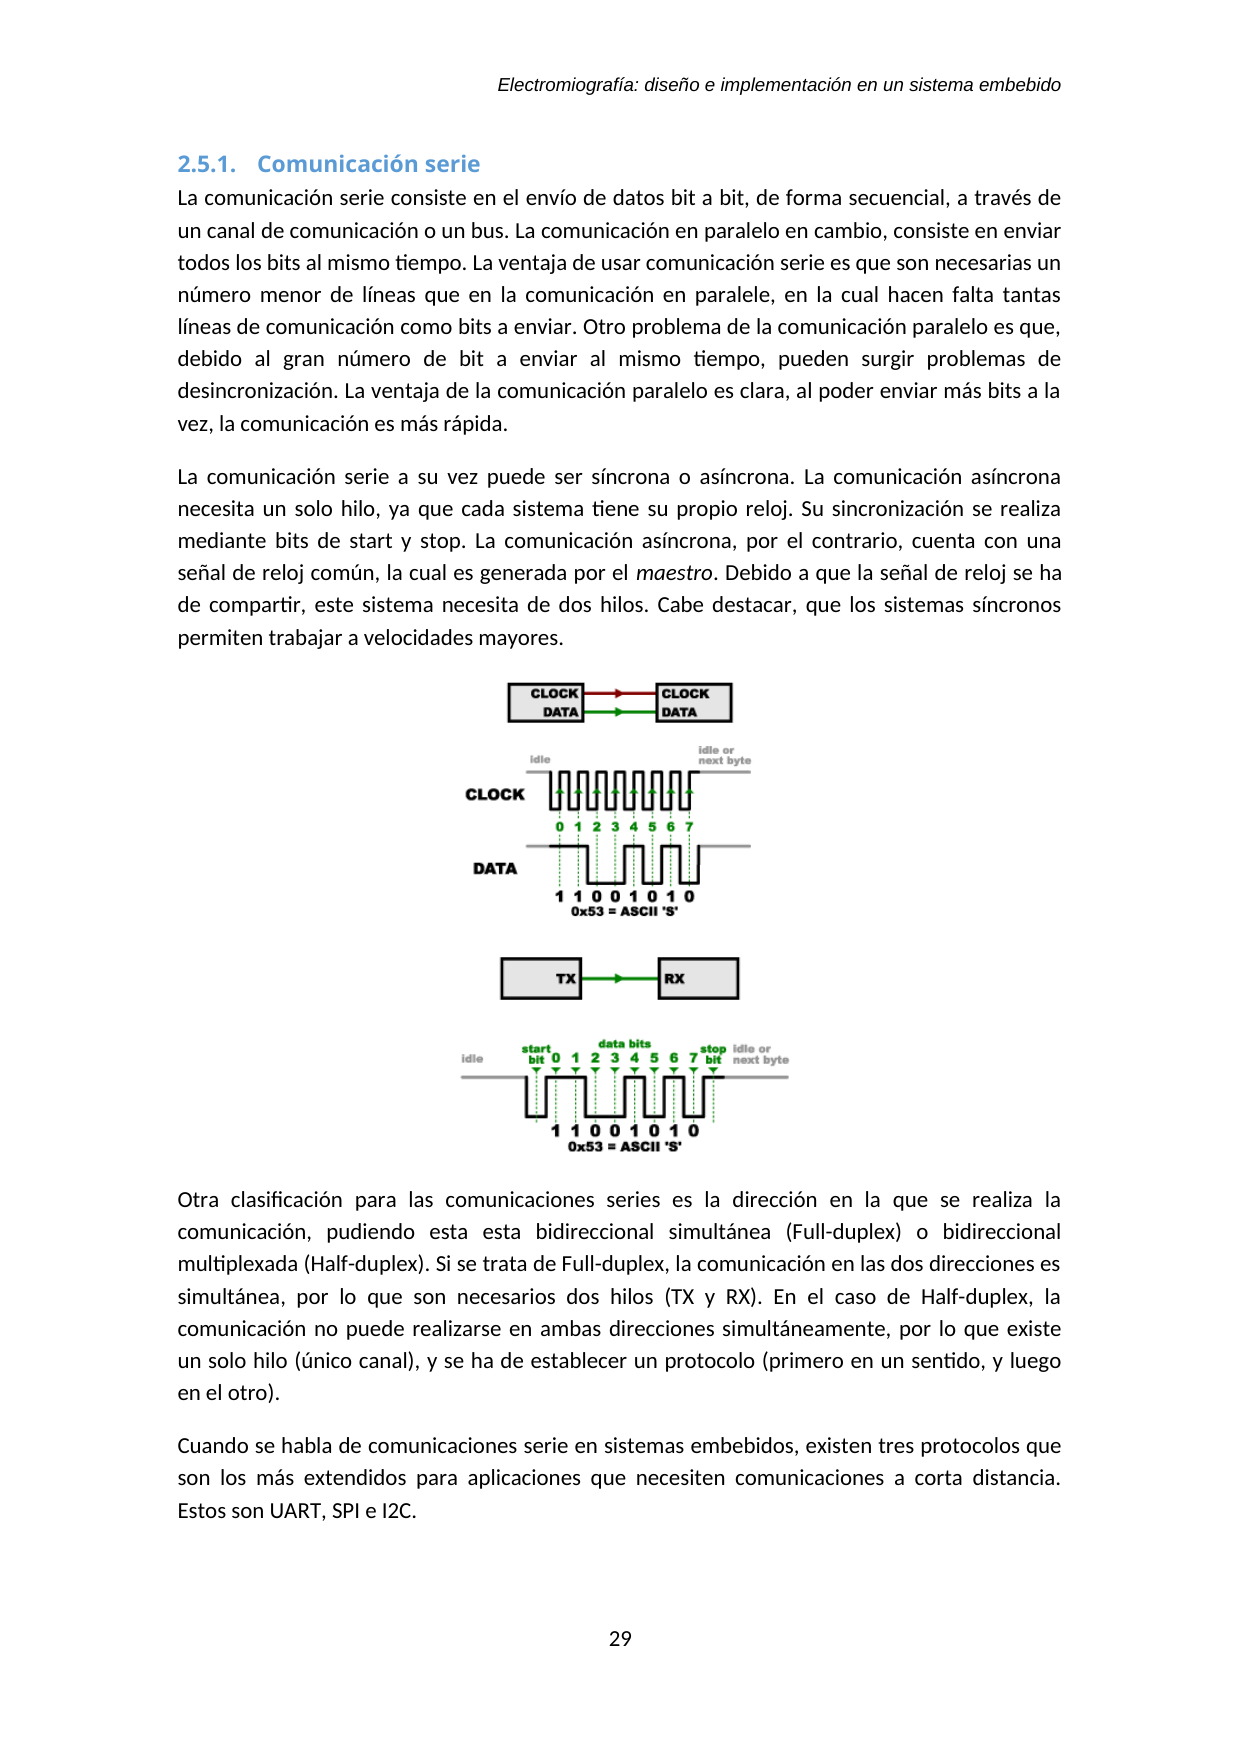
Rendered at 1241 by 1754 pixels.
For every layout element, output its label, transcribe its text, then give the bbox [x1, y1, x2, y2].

text Otra clasificación para las comunicaciones series es la dirección en la que se realiza la comunicación, pudiendo esta esta bidireccional simultánea (Full-duplex) o bidireccional multiplexada (Half-duplex). Si se trata de Full-duplex, la comunicación en las dos direcciones es simultánea, por lo que son necesarios dos hilos (TX y RX). En el caso de Half-duplex, la comunicación no puede realizarse en ambas direcciones simultáneamente, por lo que existe un solo hilo (único canal), y se ha de establecer un protocolo (primero en un sentido, y luego en el otro). [177, 1185, 1063, 1406]
subtitle Comunicación serie [177, 148, 1063, 179]
picture [398, 675, 842, 925]
picture [384, 949, 856, 1161]
text Cuando se habla de comunicaciones serie en sistemas embebidos, existen tres protocolos que son los más extendidos para aplicaciones que necesiten comunicaciones a corta distancia. Estos son UART, SPI e I2C. [177, 1431, 1063, 1524]
text La comunicación serie consiste en el envío de datos bit a bit, de forma secuencial, a través de un canal de comunicación o un bus. La comunicación en paralelo en cambio, consiste en enviar todos los bits al mismo tiempo. La ventaja de usar comunicación serie es que son necesarias un número menor de líneas que en la comunicación en paralele, en la cual hacen falta tantas líneas de comunicación como bits a enviar. Otro problema de la comunicación paralelo es que, debido al gran número de bit a enviar al mismo tiempo, pueden surgir problemas de desincronización. La ventaja de la comunicación paralelo es clara, al poder enviar más bits a la vez, la comunicación es más rápida. [177, 183, 1063, 437]
text La comunicación serie a su vez puede ser síncrona o asíncrona. La comunicación asíncrona necesita un solo hilo, ya que cada sistema tiene su propio reloj. Su sincronización se realiza mediante bits de start y stop. La comunicación asíncrona, por el contrario, cuenta con una señal de reloj común, la cual es generada por el maestro. Debido a que la señal de reloj se ha de compartir, este sistema necesita de dos hilos. Cabe destacar, que los sistemas síncronos permiten trabajar a velocidades mayores. [177, 462, 1063, 651]
